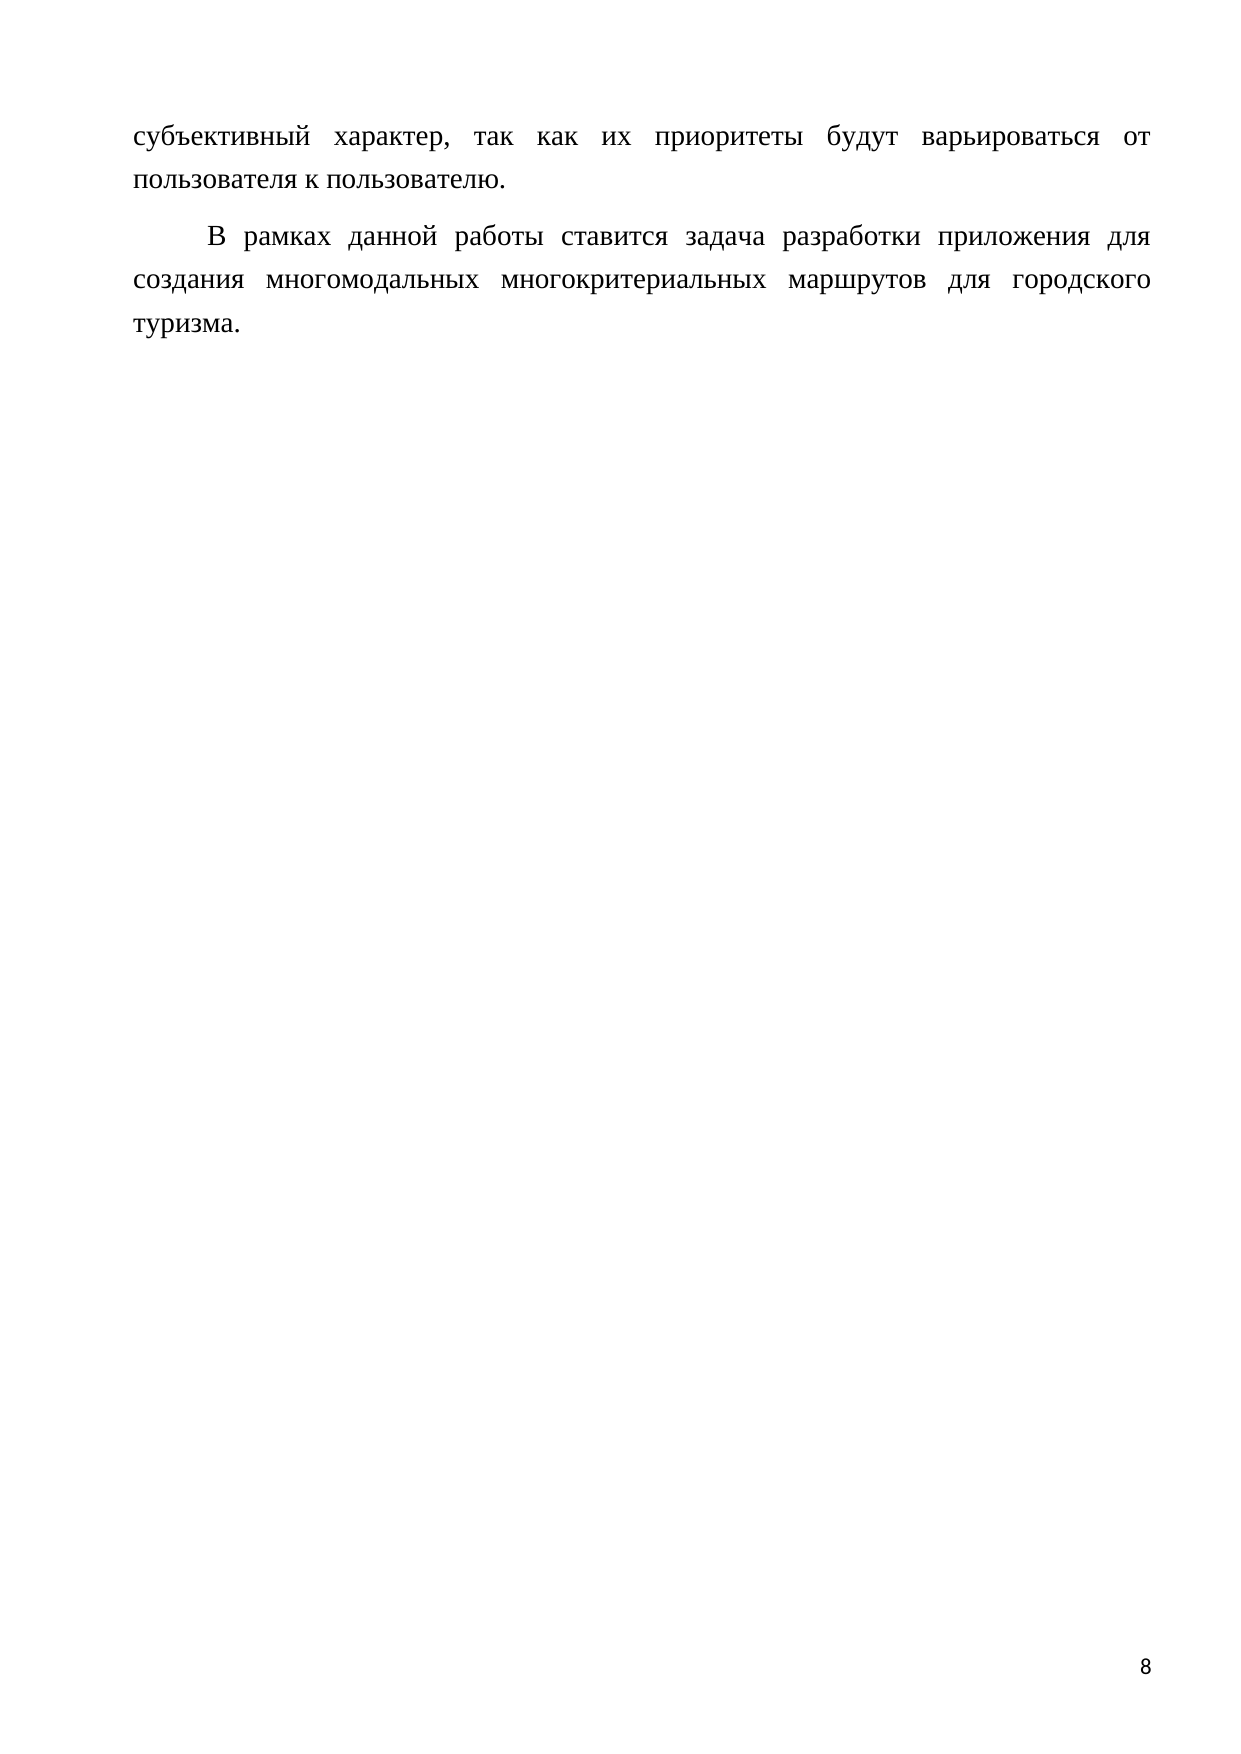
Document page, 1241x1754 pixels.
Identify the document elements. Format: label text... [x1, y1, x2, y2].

text В рамках данной работы ставится задача разработки приложения для создания многомодальных многокритериальных маршрутов для городского туризма. [133, 218, 1152, 338]
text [133, 118, 1152, 195]
